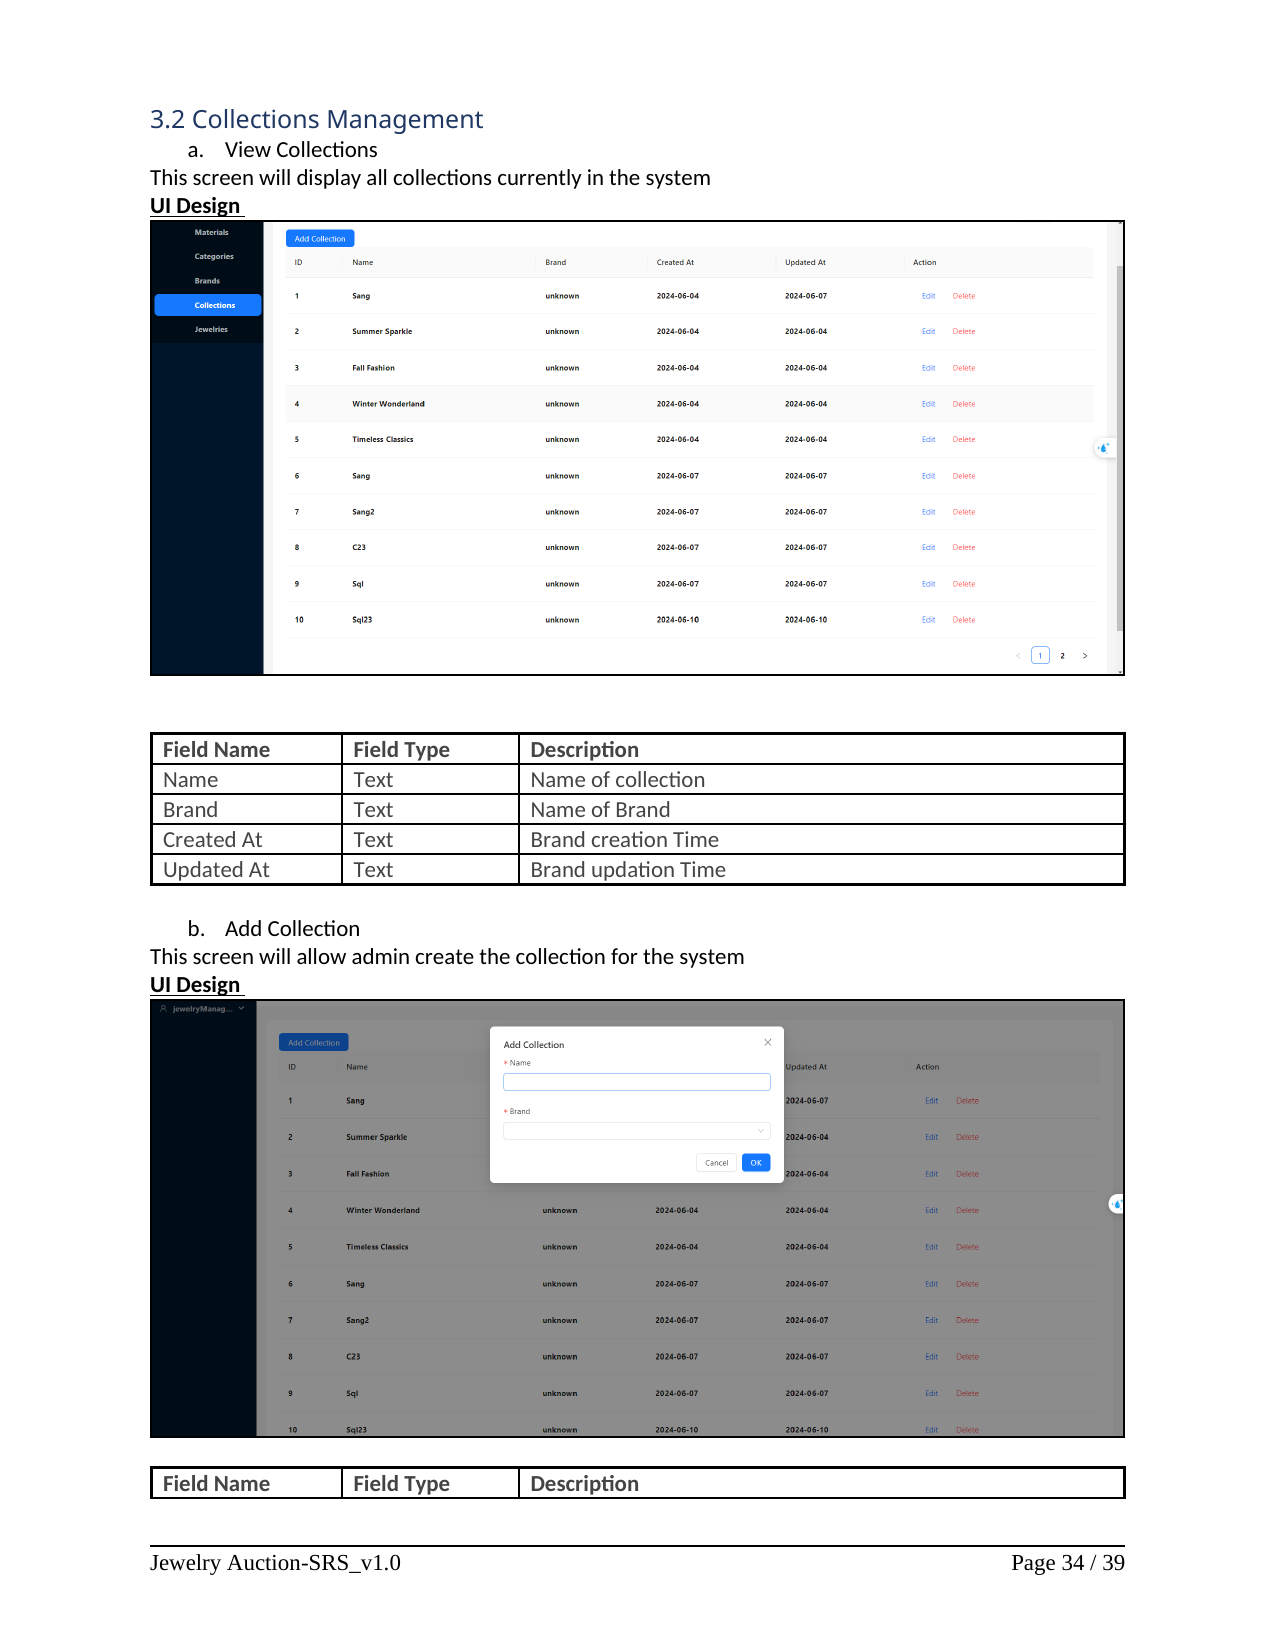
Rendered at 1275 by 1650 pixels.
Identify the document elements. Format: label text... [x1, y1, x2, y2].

subtitle 3.2 Collections Management [150, 101, 1125, 135]
text UI Design [150, 191, 1125, 219]
list View Collections [187, 135, 1125, 163]
text UI Design [150, 971, 1125, 998]
text This screen will allow admin create the collection for the system [150, 942, 1125, 971]
picture [152, 1001, 1123, 1436]
text This screen will display all collections currently in the system [150, 163, 1125, 191]
list Add Collection [187, 914, 1125, 942]
picture [152, 222, 1123, 674]
